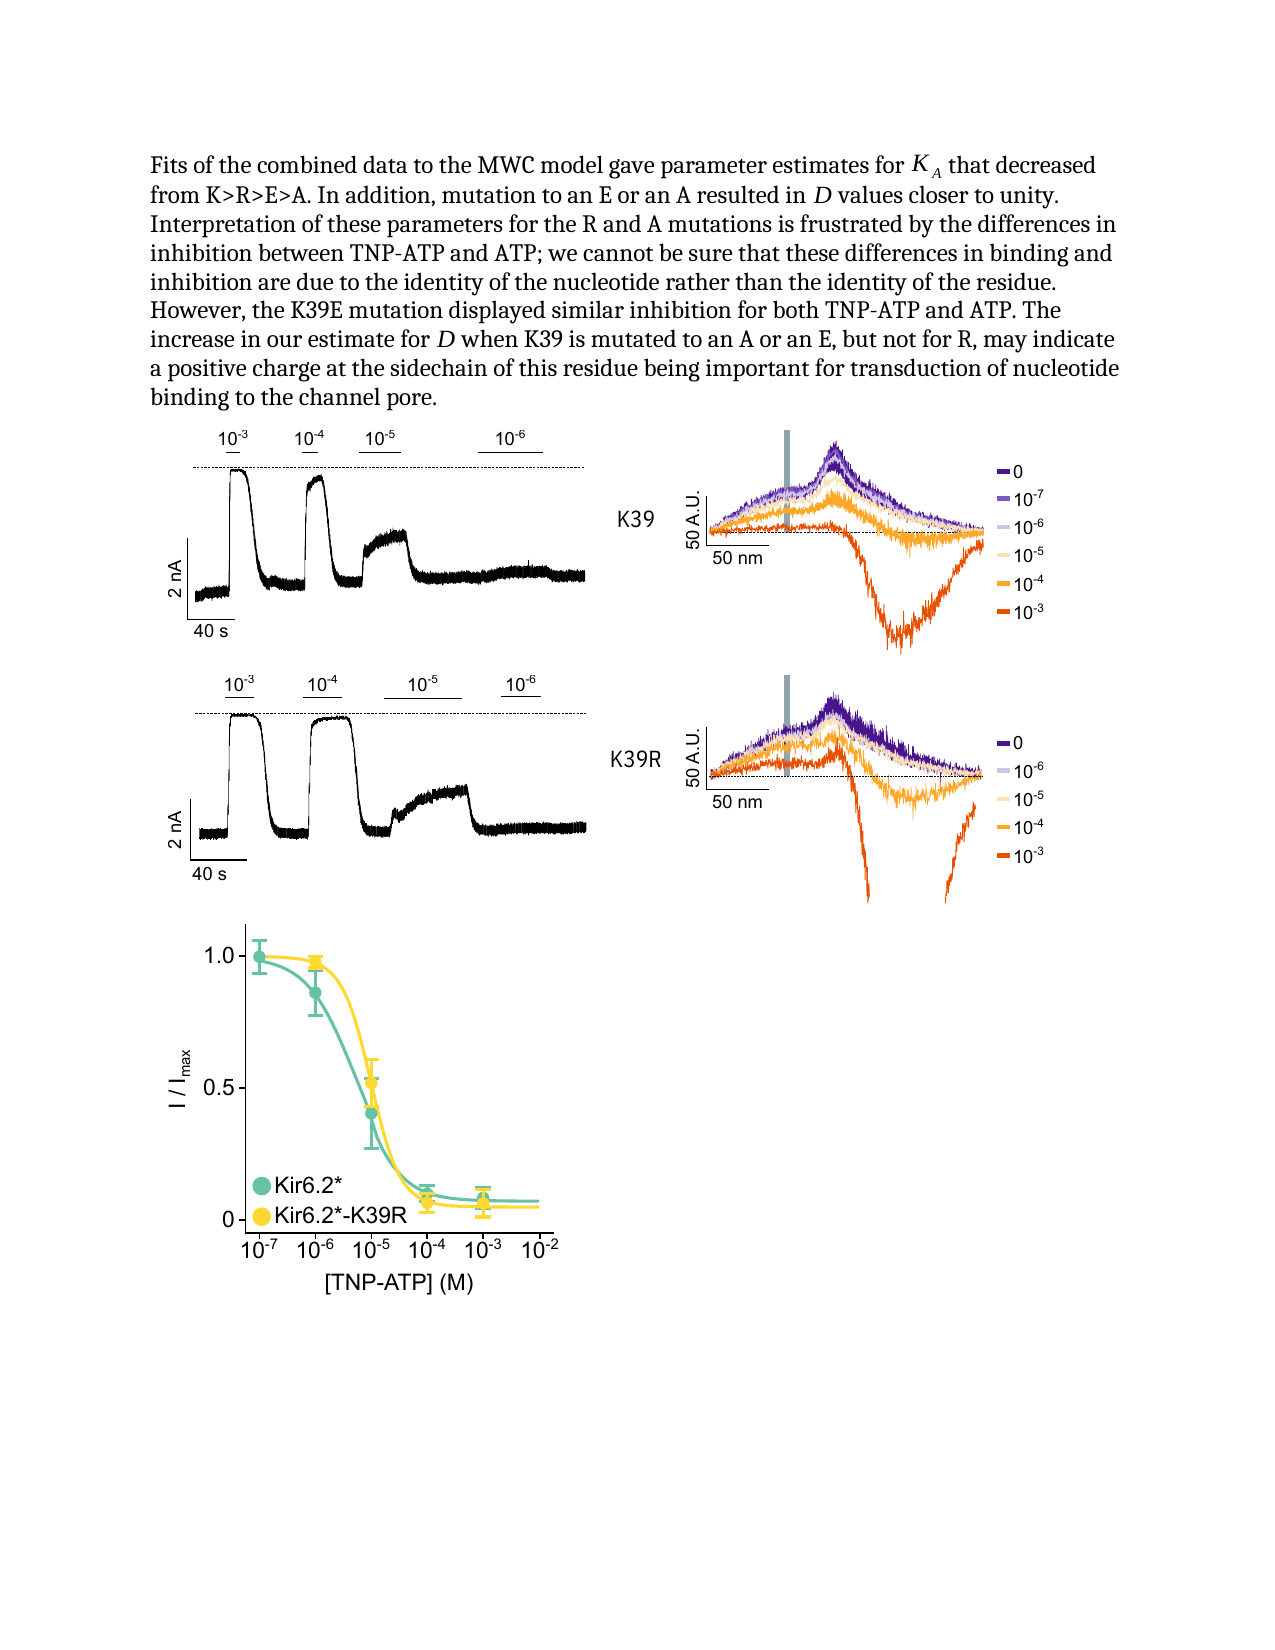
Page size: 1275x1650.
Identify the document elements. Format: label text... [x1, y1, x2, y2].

text Fits of the combined data to the MWC model gave parameter estimates for that decreased from K>R>E>A. In addition, mutation to an E or an A resulted in values closer to unity. Interpretation of these parameters for the R and A mutations is frustrated by the differences in inhibition between TNP-ATP and ATP; we cannot be sure that these differences in binding and inhibition are due to the identity of the nucleotide rather than the identity of the residue. However, the K39E mutation displayed similar inhibition for both TNP-ATP and ATP. The increase in our estimate for when K39 is mutated to an A or an E, but not for R, may indicate a positive charge at the sidechain of this residue being important for transduction of nucleotide binding to the channel pore. [150, 150, 1125, 411]
